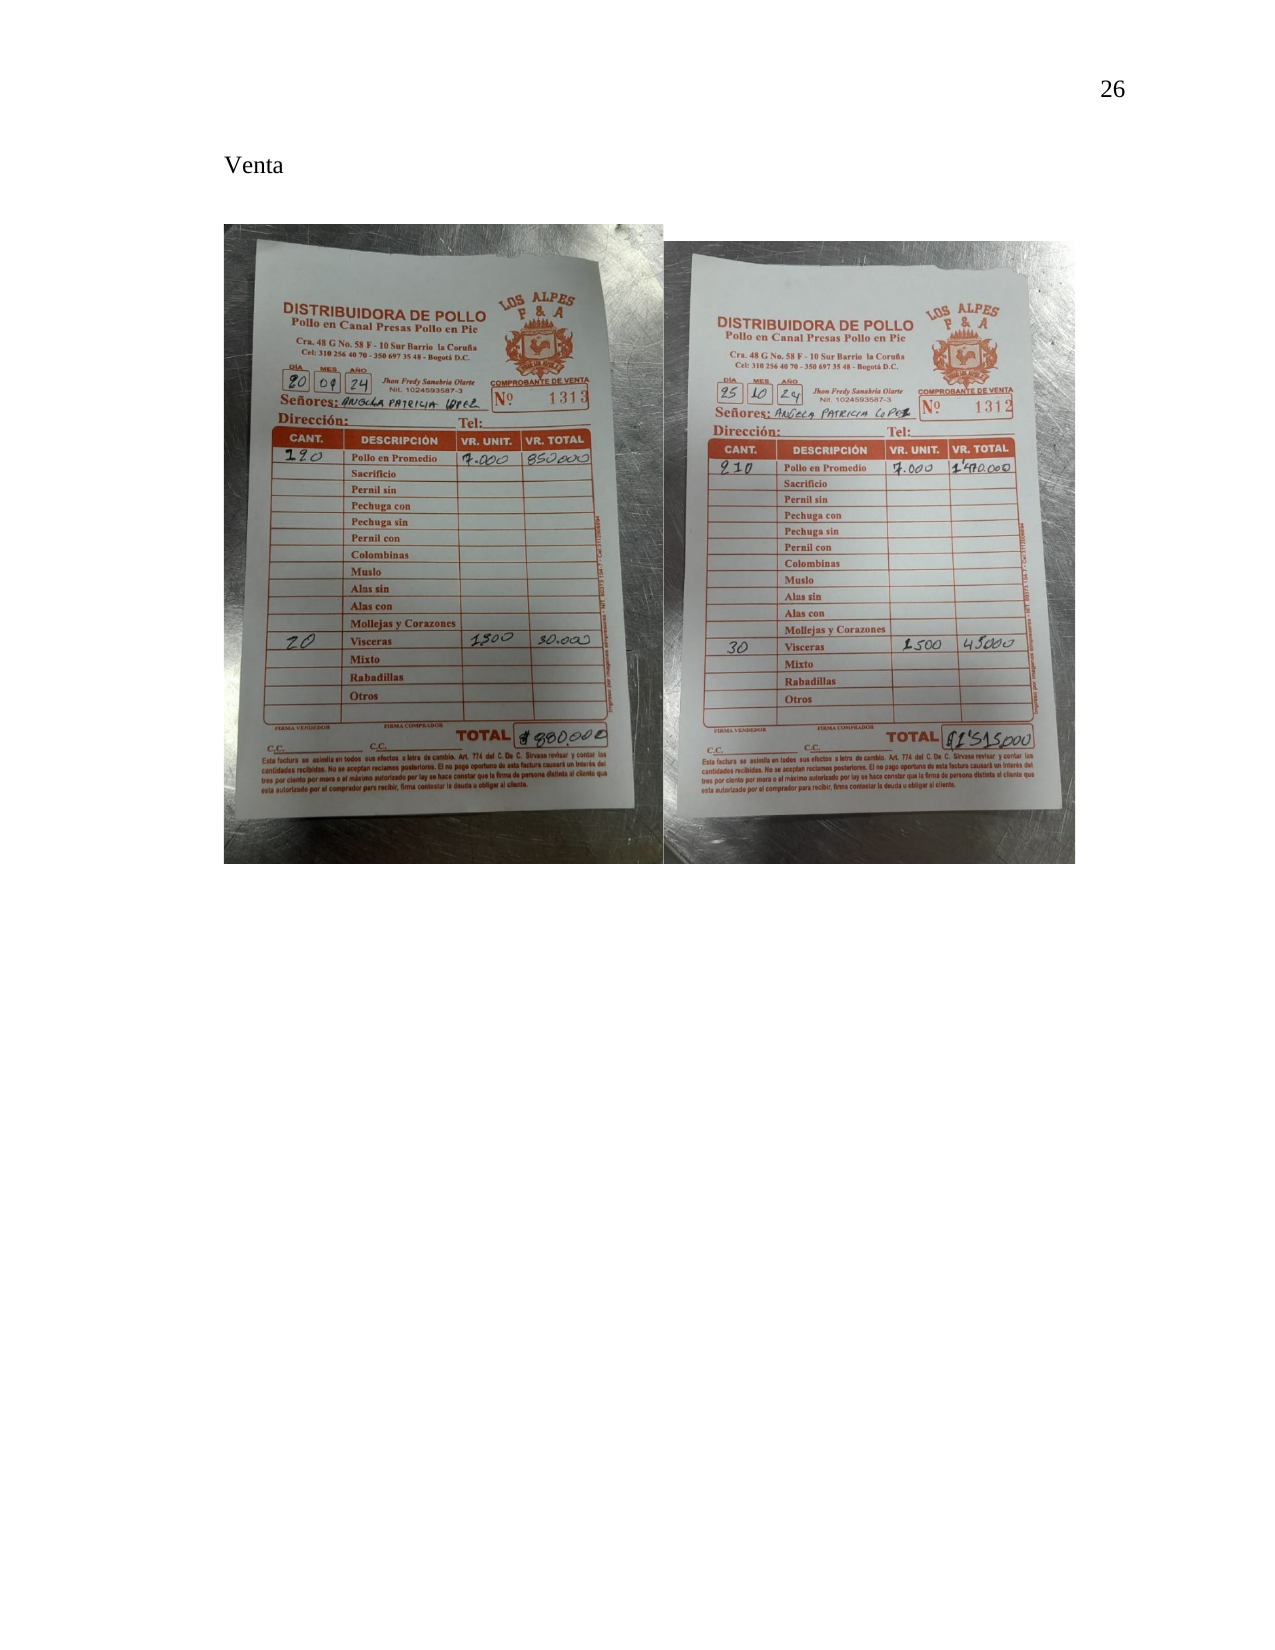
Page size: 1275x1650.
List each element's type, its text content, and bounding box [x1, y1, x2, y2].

picture [223, 224, 1076, 864]
text Venta [150, 150, 1125, 179]
